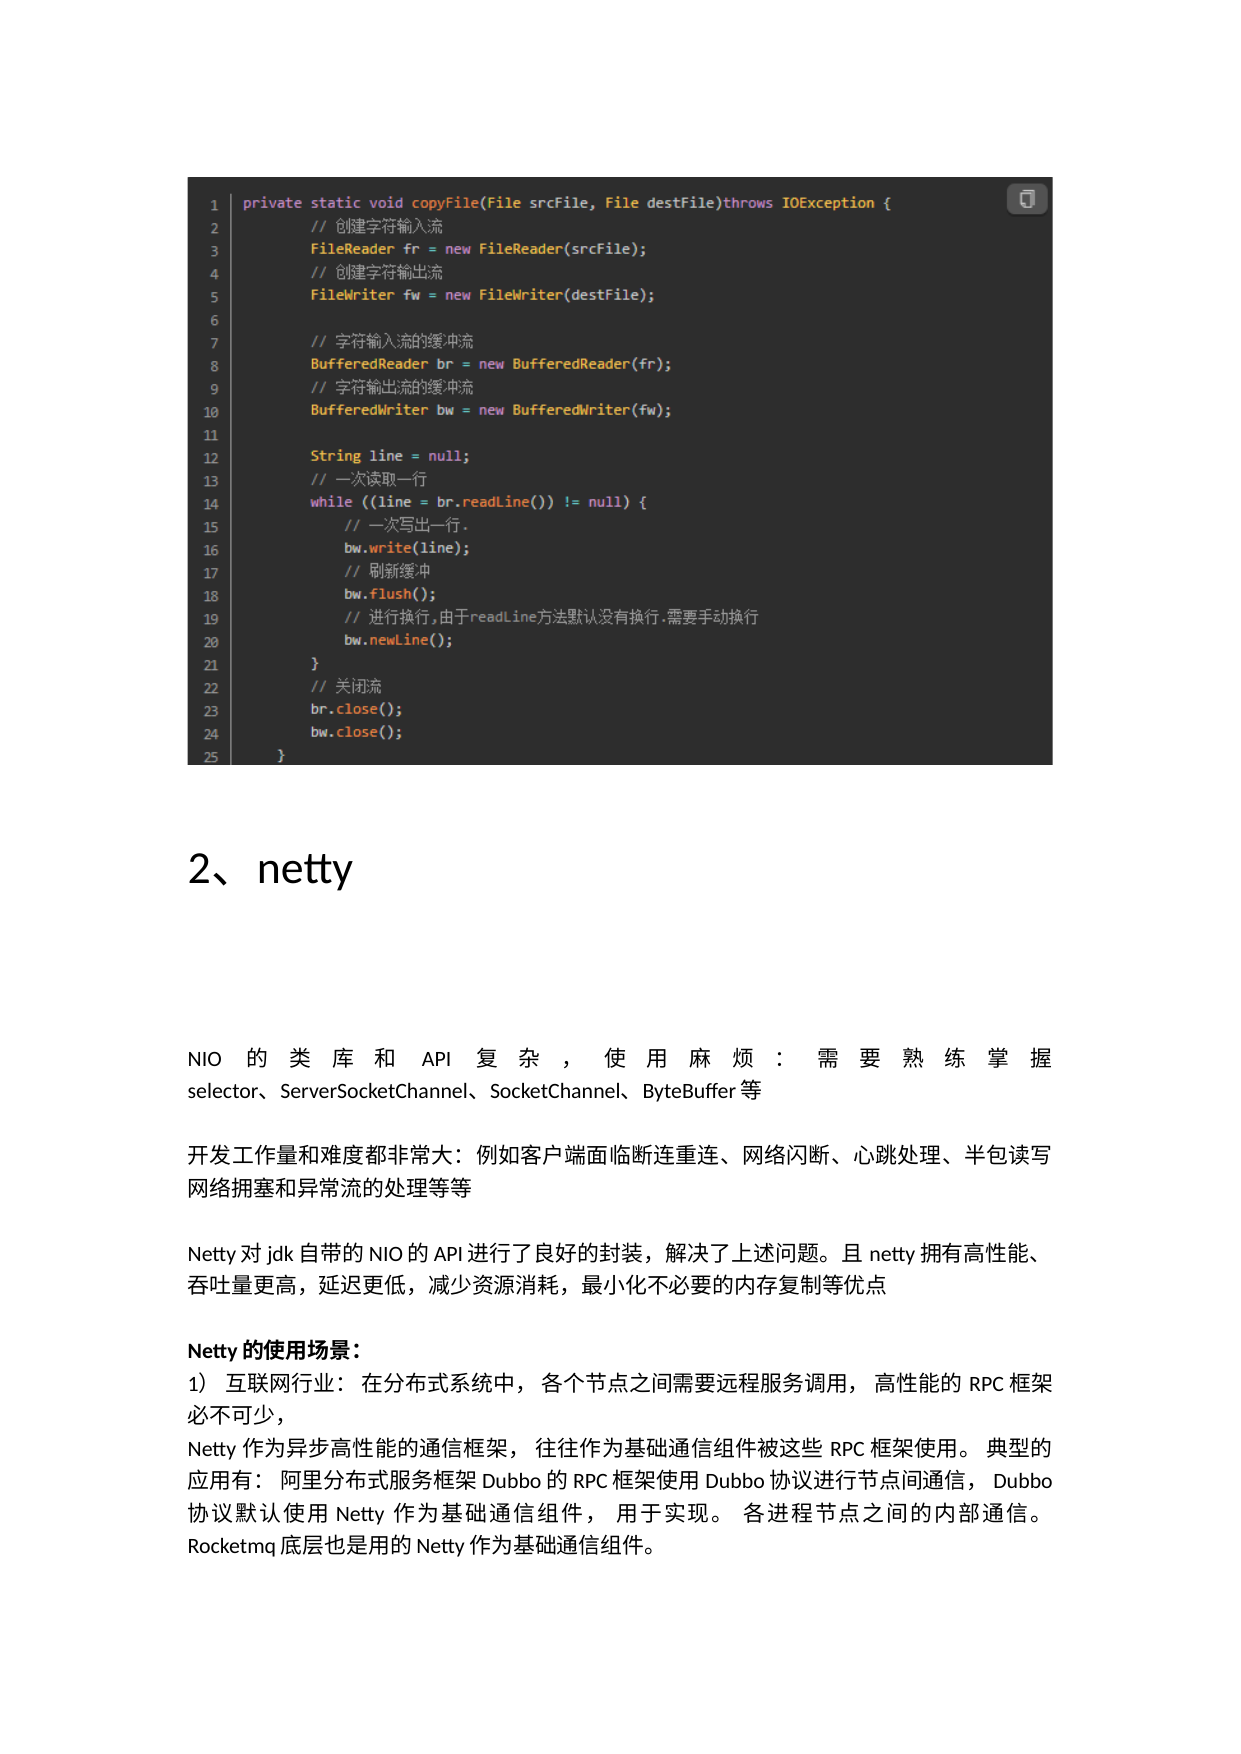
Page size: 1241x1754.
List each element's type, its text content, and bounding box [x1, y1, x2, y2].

text 开发工作量和难度都非常大：例如客户端面临断连重连、网络闪断、心跳处理、半包读写、网络拥塞和异常流的处理等等 [187, 1138, 1053, 1203]
text NIO的类库和API复杂，使用麻烦：需要熟练掌握selector、ServerSocketChannel、SocketChannel、ByteBuffer等 [187, 1040, 1053, 1105]
picture [187, 177, 1053, 765]
subtitle 2、netty [187, 815, 1053, 912]
text Netty的使用场景： [187, 1333, 1053, 1365]
text Netty对jdk自带的NIO的API进行了良好的封装，解决了上述问题。且netty拥有高性能、吞吐量更高，延迟更低，减少资源消耗，最小化不必要的内存复制等优点 [187, 1235, 1053, 1300]
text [187, 1365, 1053, 1560]
